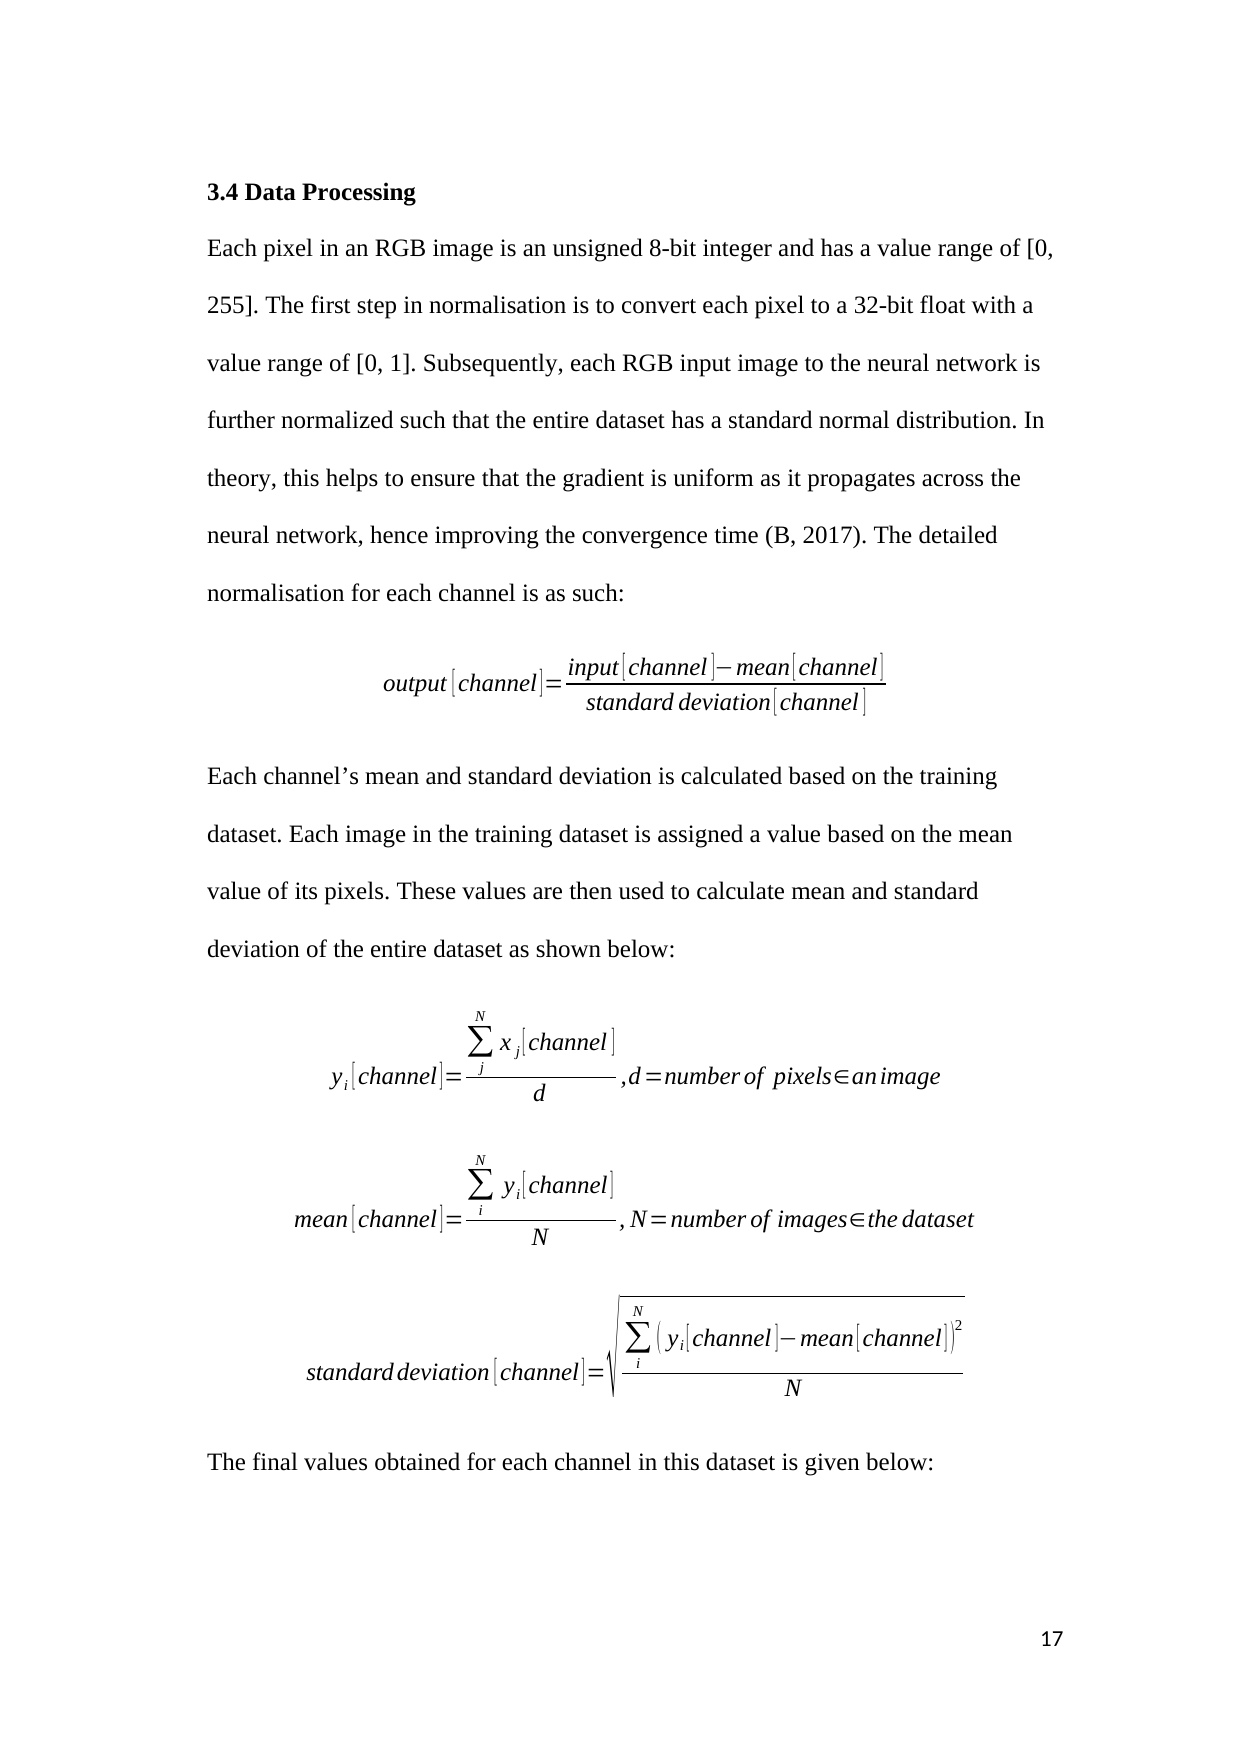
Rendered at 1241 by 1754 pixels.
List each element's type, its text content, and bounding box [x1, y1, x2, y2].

text Each pixel in an RGB image is an unsigned 8-bit integer and has a value range of [0, 255]. The first step in normalisation is to convert each pixel to a 32-bit float with a value range of [0, 1]. Subsequently, each RGB input image to the neural network is further normalized such that the entire dataset has a standard normal distribution. In theory, this helps to ensure that the gradient is uniform as it propagates across the neural network, hence improving the convergence time . The detailed normalisation for each channel is as such: [207, 233, 1063, 607]
text 3.4 Data Processing [207, 177, 1063, 206]
text Each channel’s mean and standard deviation is calculated based on the training dataset. Each image in the training dataset is assigned a value based on the mean value of its pixels. These values are then used to calculate mean and standard deviation of the entire dataset as shown below: [207, 761, 1063, 962]
text The final values obtained for each channel in this dataset is given below: [207, 1447, 1063, 1476]
